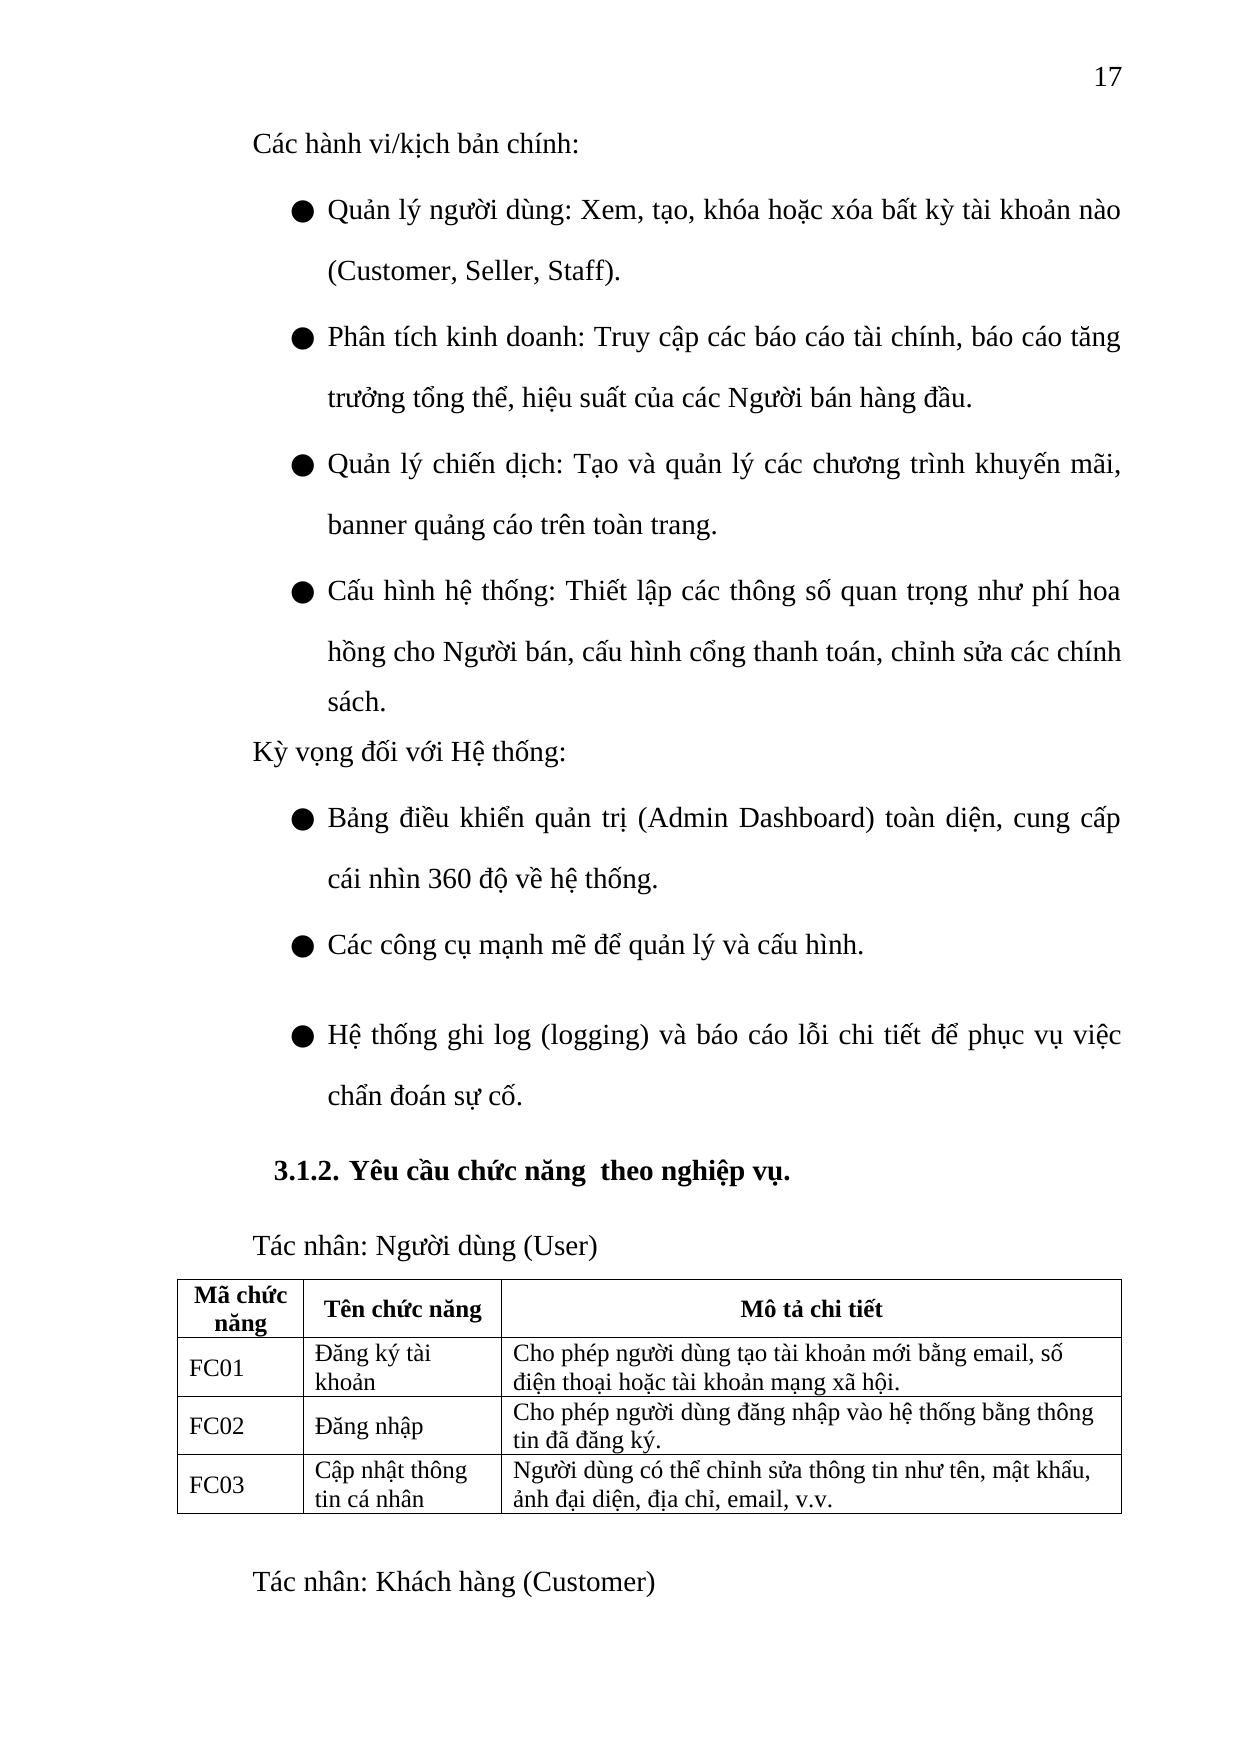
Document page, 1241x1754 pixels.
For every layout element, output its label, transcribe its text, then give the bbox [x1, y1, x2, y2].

table_header Mã chức năng [178, 1280, 303, 1337]
list Hệ thống ghi log (logging) và báo cáo lỗi chi tiết để phục vụ việc chẩn đoán sự cố. [290, 1001, 1122, 1111]
table_header Mô tả chi tiết [502, 1280, 1121, 1337]
list Phân tích kinh doanh: Truy cập các báo cáo tài chính, báo cáo tăng trưởng tổng thể, hiệu suất của các Người bán hàng đầu. [290, 303, 1122, 413]
table_header Tên chức năng [304, 1280, 501, 1337]
table_cell Cho phép người dùng tạo tài khoản mới bằng email, số điện thoại hoặc tài khoản mạng xã hội. [502, 1338, 1121, 1396]
text Các hành vi/kịch bản chính: [177, 126, 1122, 160]
list Quản lý chiến dịch: Tạo và quản lý các chương trình khuyến mãi, banner quảng cáo trên toàn trang. [290, 430, 1122, 540]
list Cấu hình hệ thống: Thiết lập các thông số quan trọng như phí hoa hồng cho Người bán, cấu hình cổng thanh toán, chỉnh sửa các chính sách. [290, 557, 1122, 717]
table_cell FC03 [178, 1455, 303, 1513]
table_cell Người dùng có thể chỉnh sửa thông tin như tên, mật khẩu, ảnh đại diện, địa chỉ, email, v.v. [502, 1455, 1121, 1513]
table_cell Đăng ký tài khoản [304, 1338, 501, 1396]
list Các công cụ mạnh mẽ để quản lý và cấu hình. [290, 911, 1122, 971]
table_cell Cho phép người dùng đăng nhập vào hệ thống bằng thông tin đã đăng ký. [502, 1397, 1121, 1454]
list Bảng điều khiển quản trị (Admin Dashboard) toàn diện, cung cấp cái nhìn 360 độ về hệ thống. [290, 784, 1122, 895]
text Tác nhân: Khách hàng (Customer) [177, 1564, 1122, 1598]
table_cell FC02 [178, 1397, 303, 1454]
text Tác nhân: Người dùng (User) [177, 1228, 1122, 1262]
table_cell Cập nhật thông tin cá nhân [304, 1455, 501, 1513]
subtitle Yêu cầu chức năng theo nghiệp vụ. [274, 1153, 1122, 1187]
table_cell FC01 [178, 1338, 303, 1396]
text Kỳ vọng đối với Hệ thống: [177, 734, 1122, 768]
table_cell Đăng nhập [304, 1397, 501, 1454]
list Quản lý người dùng: Xem, tạo, khóa hoặc xóa bất kỳ tài khoản nào (Customer, Seller, Staff). [290, 176, 1122, 287]
